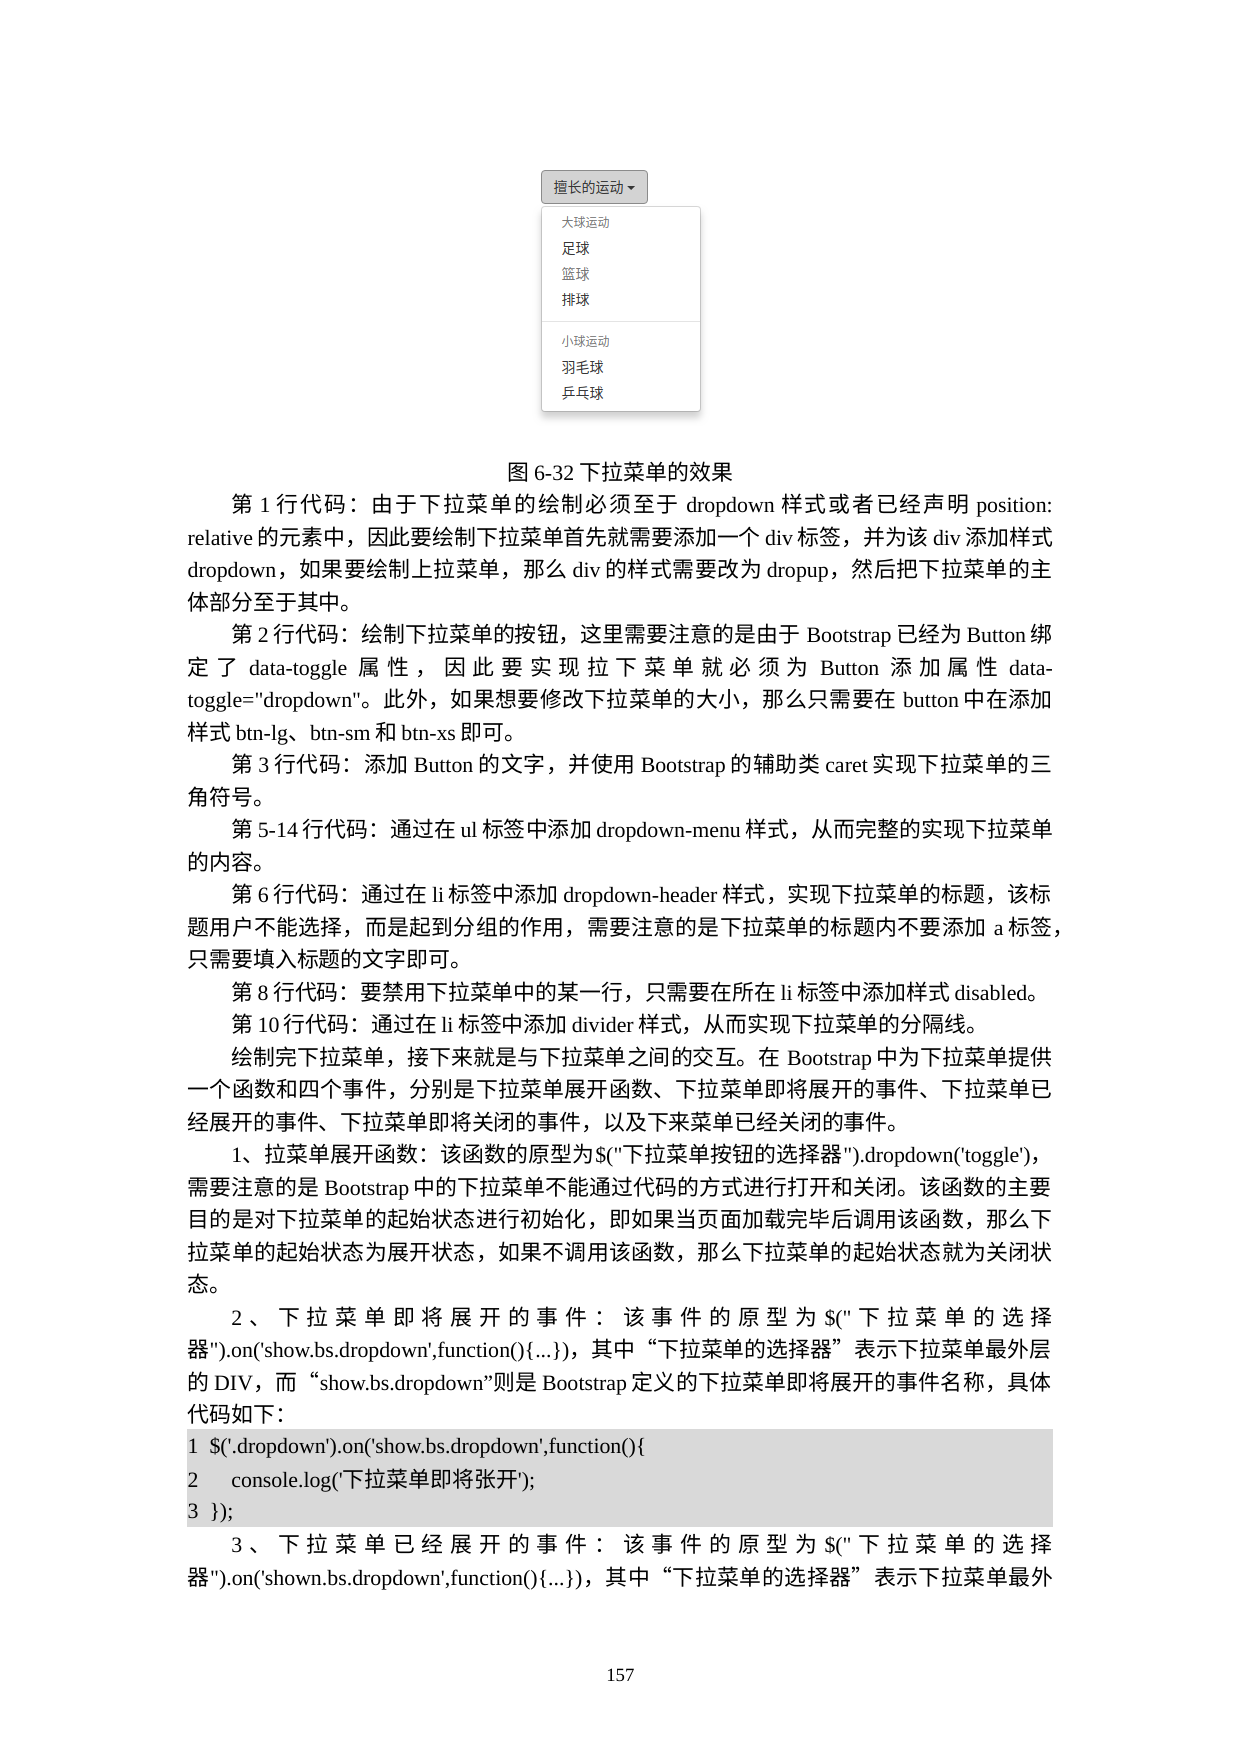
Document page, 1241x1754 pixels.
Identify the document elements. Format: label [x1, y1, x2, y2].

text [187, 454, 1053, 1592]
picture [528, 162, 712, 426]
